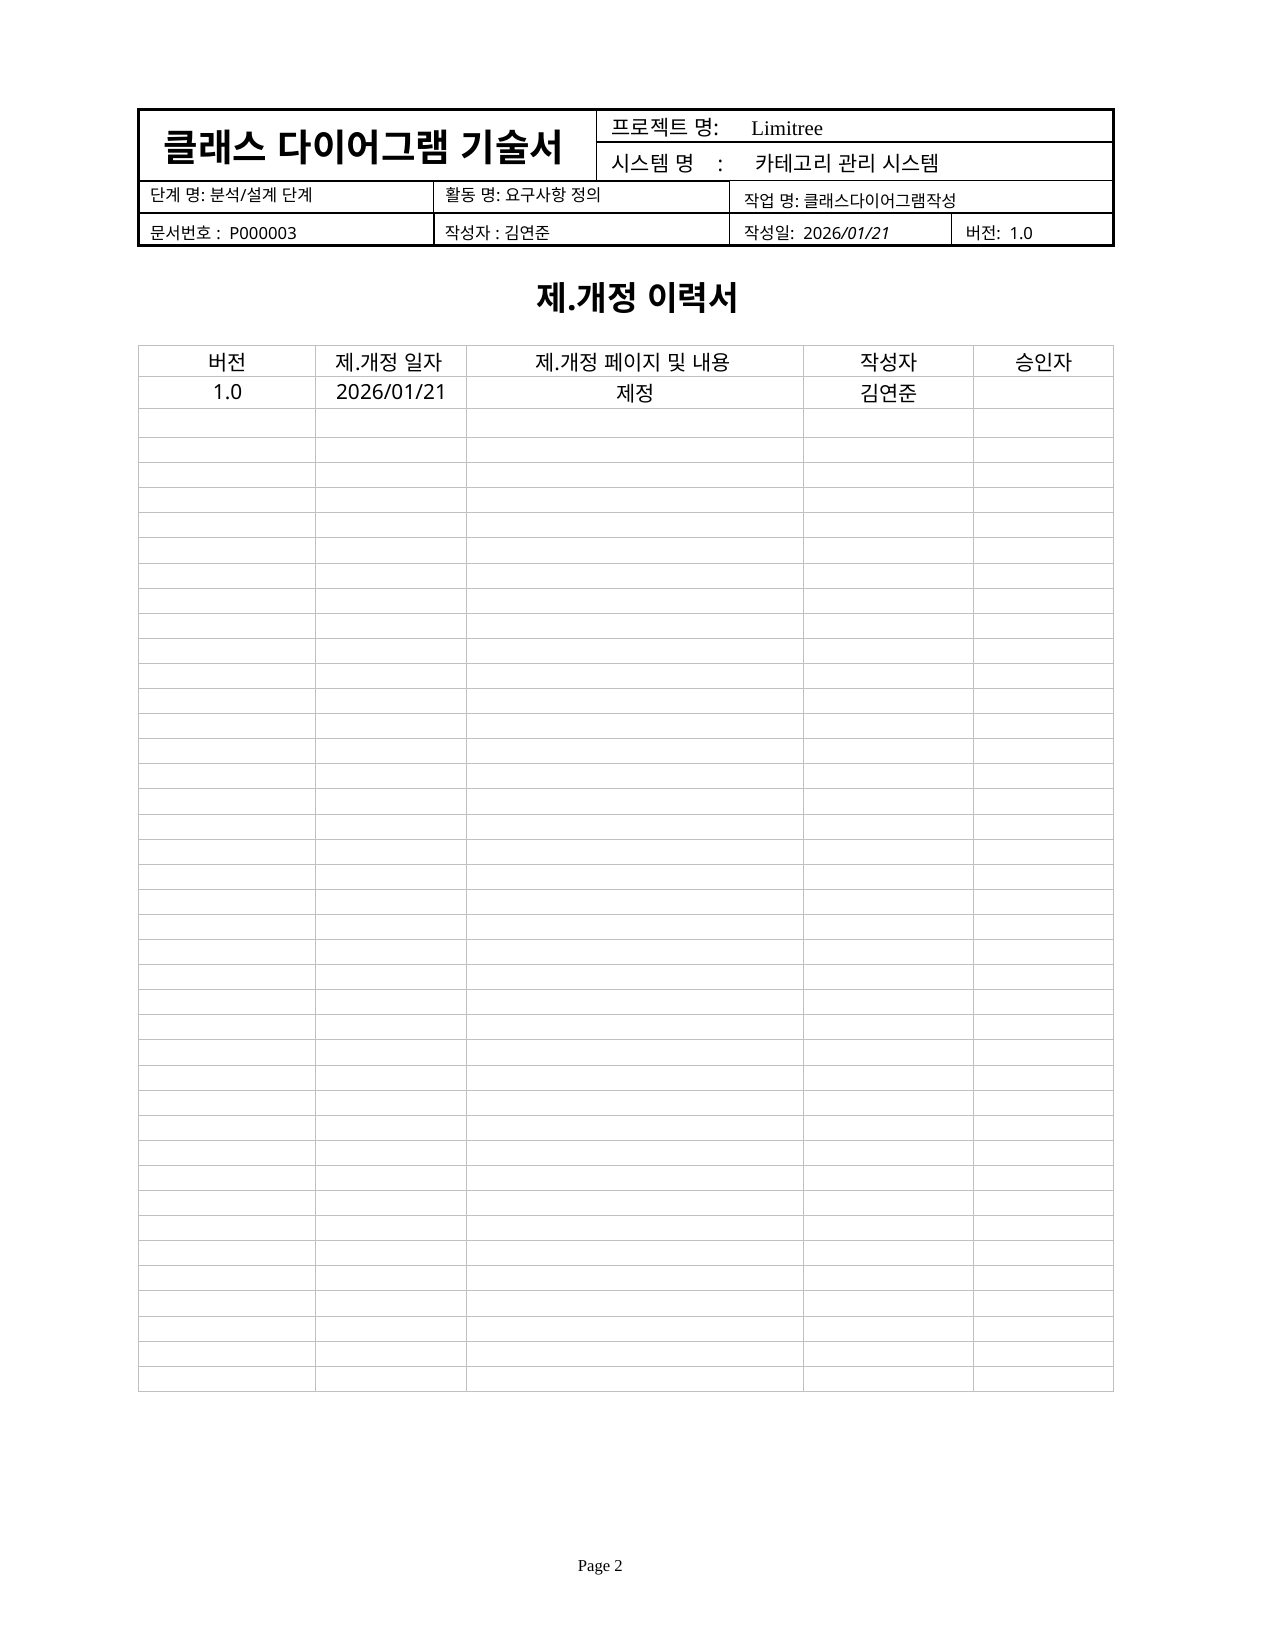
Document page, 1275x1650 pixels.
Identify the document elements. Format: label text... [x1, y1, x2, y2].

table_cell [974, 815, 1113, 838]
table_cell [467, 1317, 803, 1341]
table_cell 1.0 [139, 377, 315, 407]
table_cell [467, 664, 803, 688]
table_cell [467, 890, 803, 914]
table_cell [467, 865, 803, 889]
table_cell [804, 1342, 973, 1366]
table_cell [139, 990, 315, 1014]
text 제.개정 이력서 [150, 271, 1125, 320]
table_cell [467, 1066, 803, 1089]
table_cell [316, 488, 466, 512]
table_cell [316, 1241, 466, 1265]
table_cell [974, 1066, 1113, 1089]
table_cell [139, 965, 315, 989]
table_cell [139, 1040, 315, 1064]
table_cell [467, 1141, 803, 1165]
table_cell [974, 739, 1113, 763]
table_cell [467, 689, 803, 713]
table_cell [467, 940, 803, 964]
table_cell [804, 438, 973, 462]
table_cell [974, 714, 1113, 738]
table_cell [139, 1291, 315, 1316]
table_cell [467, 965, 803, 989]
table_cell [974, 1317, 1113, 1341]
table_cell [139, 890, 315, 914]
table_cell [139, 840, 315, 864]
table_cell [316, 1141, 466, 1165]
table_cell [316, 689, 466, 713]
table_cell [316, 815, 466, 838]
table_cell [139, 1166, 315, 1190]
table_cell [974, 1015, 1113, 1039]
table_cell [804, 589, 973, 613]
table_cell [974, 1116, 1113, 1140]
table_cell [139, 409, 315, 437]
table_cell [316, 614, 466, 638]
table_cell [804, 764, 973, 788]
table_cell [974, 614, 1113, 638]
table_cell [467, 488, 803, 512]
table_cell [804, 614, 973, 638]
table_cell [316, 1317, 466, 1341]
table_cell [467, 1040, 803, 1064]
table_cell [316, 589, 466, 613]
table_cell [467, 1216, 803, 1240]
table_cell [316, 1040, 466, 1064]
table_cell [804, 739, 973, 763]
table_cell [316, 1116, 466, 1140]
table_cell [316, 739, 466, 763]
table_cell [316, 1015, 466, 1039]
table_header 승인자 [974, 346, 1113, 376]
table_cell [974, 915, 1113, 939]
table_cell [467, 1191, 803, 1215]
table_cell [974, 1291, 1113, 1316]
table_cell [974, 789, 1113, 813]
table_cell [139, 689, 315, 713]
table_cell [974, 940, 1113, 964]
table_cell [139, 1266, 315, 1290]
table_cell 제정 [467, 377, 803, 407]
table_cell [804, 789, 973, 813]
table_cell [467, 1291, 803, 1316]
table_cell [804, 1317, 973, 1341]
table_cell [316, 940, 466, 964]
table_cell [974, 1241, 1113, 1265]
table_cell [804, 890, 973, 914]
table_header 작성자 [804, 346, 973, 376]
table_cell [467, 438, 803, 462]
table_cell [467, 789, 803, 813]
table_cell [467, 513, 803, 537]
table_cell [974, 639, 1113, 663]
table_cell [804, 513, 973, 537]
table_cell [139, 589, 315, 613]
table_cell [804, 1116, 973, 1140]
table_cell [139, 1216, 315, 1240]
table_cell [316, 915, 466, 939]
table_cell [139, 1091, 315, 1115]
table_cell [804, 1091, 973, 1115]
table_cell [467, 409, 803, 437]
table_cell [139, 463, 315, 487]
table_cell [804, 488, 973, 512]
table_cell [467, 1241, 803, 1265]
table_cell [804, 940, 973, 964]
table_cell [974, 1040, 1113, 1064]
table_cell [804, 990, 973, 1014]
table_cell 2026/01/21 [316, 377, 466, 407]
table_cell [467, 714, 803, 738]
table_cell [974, 1141, 1113, 1165]
table_cell [467, 589, 803, 613]
table_cell [804, 1040, 973, 1064]
table_cell [316, 1291, 466, 1316]
table_cell [467, 1015, 803, 1039]
table_cell [467, 639, 803, 663]
table_cell [974, 1367, 1113, 1391]
table_cell [316, 1216, 466, 1240]
table_cell [139, 815, 315, 838]
table_cell [974, 488, 1113, 512]
table_cell [467, 1266, 803, 1290]
table_cell [316, 865, 466, 889]
table_cell [139, 639, 315, 663]
table_cell [804, 1216, 973, 1240]
table_cell [467, 739, 803, 763]
table_cell [804, 409, 973, 437]
table_cell [139, 865, 315, 889]
table_cell [974, 589, 1113, 613]
table_cell [804, 965, 973, 989]
table_cell [139, 915, 315, 939]
table_cell [139, 1342, 315, 1366]
table_cell [139, 614, 315, 638]
table_cell [974, 1166, 1113, 1190]
table_cell [467, 463, 803, 487]
table_header 제.개정 일자 [316, 346, 466, 376]
table_cell [804, 564, 973, 587]
table_cell [467, 614, 803, 638]
table_cell [974, 463, 1113, 487]
table_cell [974, 689, 1113, 713]
table_cell [974, 1091, 1113, 1115]
table_cell [316, 890, 466, 914]
table_cell [974, 890, 1113, 914]
table_cell 김연준 [804, 377, 973, 407]
table_cell [139, 513, 315, 537]
table_cell [804, 1015, 973, 1039]
table_cell [974, 1191, 1113, 1215]
table_cell [316, 990, 466, 1014]
table_cell [467, 815, 803, 838]
table_cell [467, 1166, 803, 1190]
table_cell [316, 1342, 466, 1366]
table_cell [974, 965, 1113, 989]
table_cell [316, 1266, 466, 1290]
table_header 제.개정 페이지 및 내용 [467, 346, 803, 376]
table_cell [139, 1241, 315, 1265]
table_cell [139, 739, 315, 763]
table_cell [316, 639, 466, 663]
table_cell [804, 1291, 973, 1316]
table_cell [316, 840, 466, 864]
table_cell [316, 409, 466, 437]
table_cell [804, 664, 973, 688]
table_cell [467, 915, 803, 939]
table_cell [139, 1015, 315, 1039]
table_cell [804, 463, 973, 487]
table_cell [804, 1266, 973, 1290]
table_cell [316, 1166, 466, 1190]
table_cell [974, 764, 1113, 788]
table_cell [139, 488, 315, 512]
table_cell [139, 940, 315, 964]
table_cell [804, 714, 973, 738]
table_cell [139, 789, 315, 813]
table_cell [139, 1066, 315, 1089]
table_cell [316, 789, 466, 813]
table_cell [974, 409, 1113, 437]
table_cell [316, 1191, 466, 1215]
table_cell [974, 1216, 1113, 1240]
table_cell [467, 764, 803, 788]
table_cell [804, 689, 973, 713]
table_cell [804, 1241, 973, 1265]
table_cell [467, 1367, 803, 1391]
table_cell [804, 1191, 973, 1215]
table_cell [467, 538, 803, 562]
table_cell [139, 1191, 315, 1215]
table_cell [467, 990, 803, 1014]
table_cell [467, 1342, 803, 1366]
table_cell [316, 438, 466, 462]
table_cell [974, 538, 1113, 562]
table_cell [467, 840, 803, 864]
table_cell [974, 1266, 1113, 1290]
table_cell [139, 714, 315, 738]
table_header 버전 [139, 346, 315, 376]
table_cell [974, 377, 1113, 407]
table_cell [139, 564, 315, 587]
table_cell [804, 1066, 973, 1089]
table_cell [804, 815, 973, 838]
table_cell [316, 1091, 466, 1115]
table_cell [316, 463, 466, 487]
table_cell [139, 664, 315, 688]
table_cell [467, 1091, 803, 1115]
table_cell [804, 840, 973, 864]
table_cell [316, 564, 466, 587]
table_cell [974, 513, 1113, 537]
table_cell [974, 840, 1113, 864]
table_cell [316, 538, 466, 562]
table_cell [316, 1367, 466, 1391]
table_cell [974, 990, 1113, 1014]
table_cell [974, 664, 1113, 688]
table_cell [139, 764, 315, 788]
table_cell [467, 564, 803, 587]
table_cell [139, 1116, 315, 1140]
table_cell [316, 764, 466, 788]
table_cell [316, 1066, 466, 1089]
table_cell [139, 1367, 315, 1391]
table_cell [804, 865, 973, 889]
table_cell [974, 1342, 1113, 1366]
table_cell [974, 564, 1113, 587]
table_cell [139, 438, 315, 462]
table_cell [804, 538, 973, 562]
table_cell [804, 1166, 973, 1190]
table_cell [316, 664, 466, 688]
table_cell [139, 538, 315, 562]
table_cell [139, 1317, 315, 1341]
table_cell [804, 639, 973, 663]
table_cell [467, 1116, 803, 1140]
table_cell [139, 1141, 315, 1165]
table_cell [974, 438, 1113, 462]
table_cell [974, 865, 1113, 889]
table_cell [804, 915, 973, 939]
table_cell [316, 965, 466, 989]
table_cell [804, 1141, 973, 1165]
table_cell [804, 1367, 973, 1391]
table_cell [316, 513, 466, 537]
table_cell [316, 714, 466, 738]
